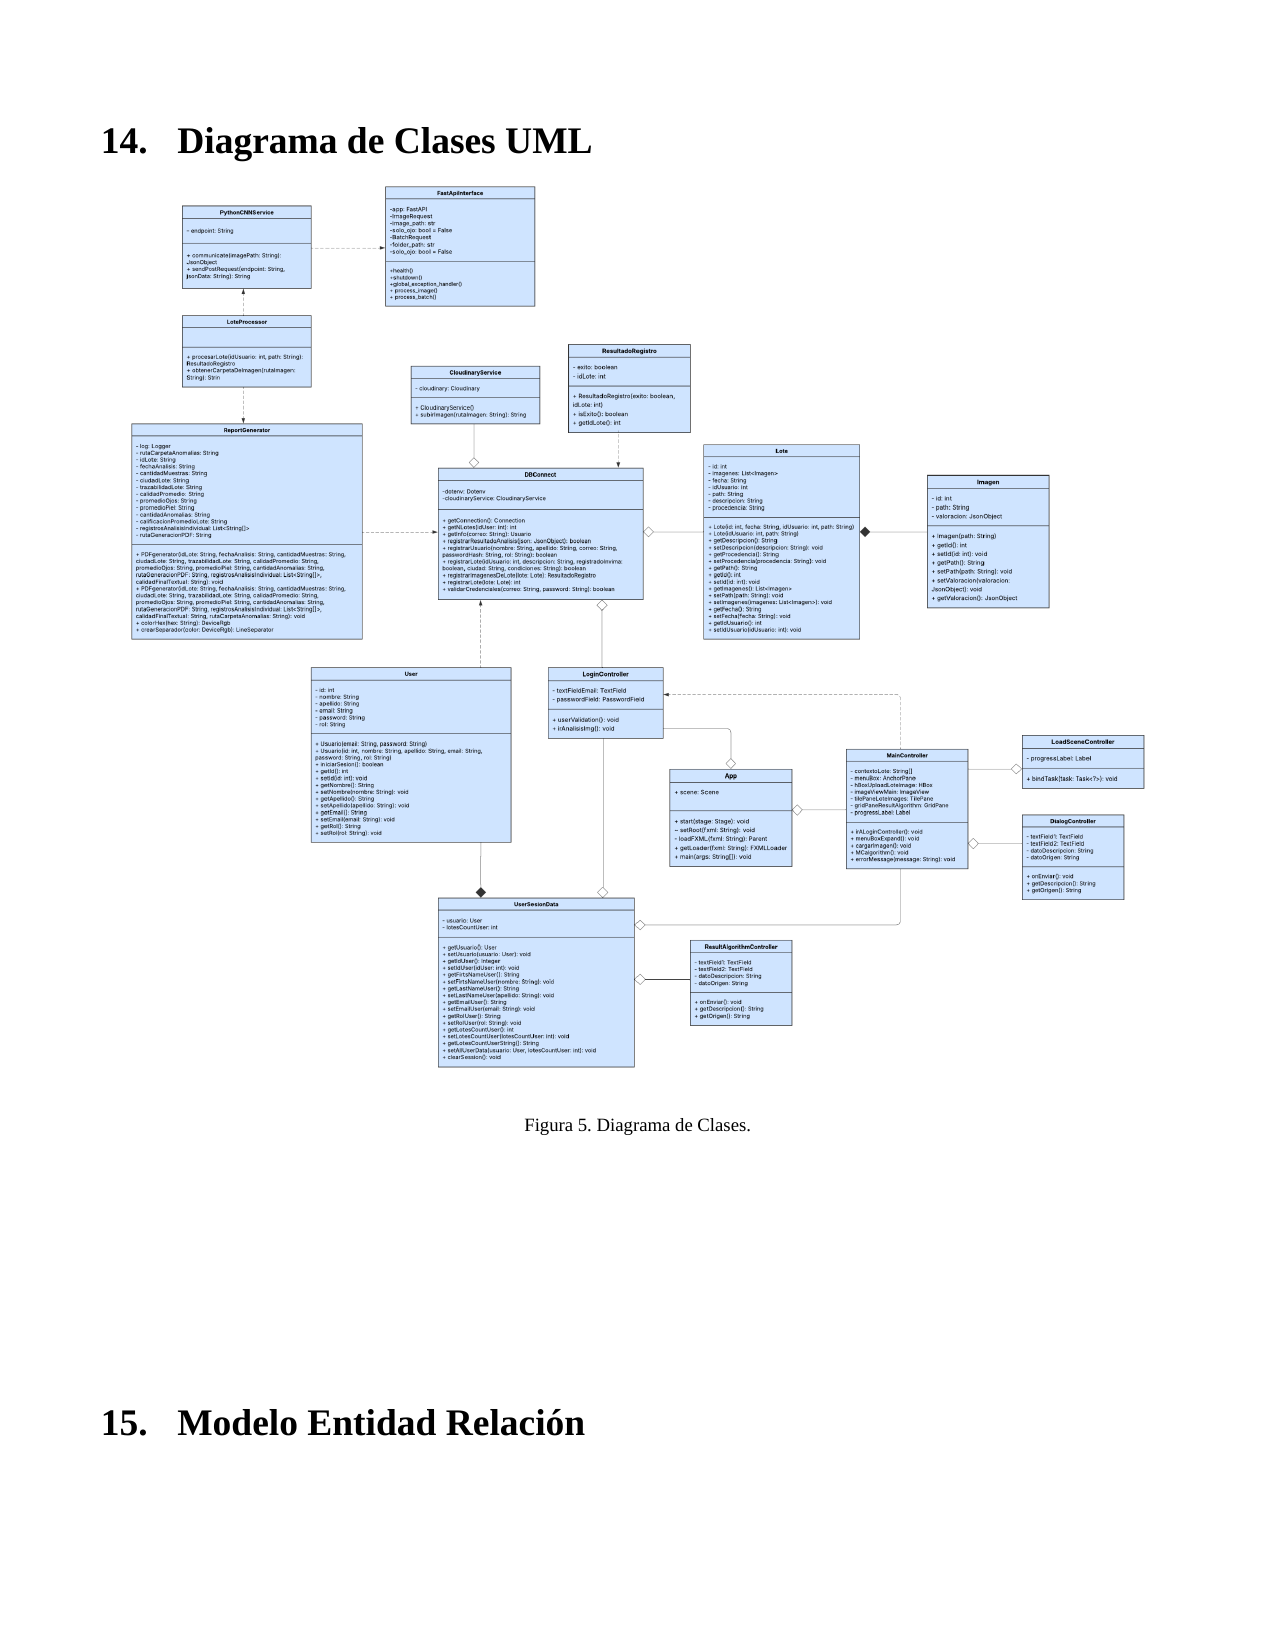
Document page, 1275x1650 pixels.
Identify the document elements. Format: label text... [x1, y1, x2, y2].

picture [118, 173, 1157, 1080]
subtitle Diagrama de Clases UML [147, 118, 1157, 161]
subtitle Modelo Entidad Relación [147, 1400, 1157, 1443]
text Figura 5. Diagrama de Clases. [118, 1114, 1157, 1136]
